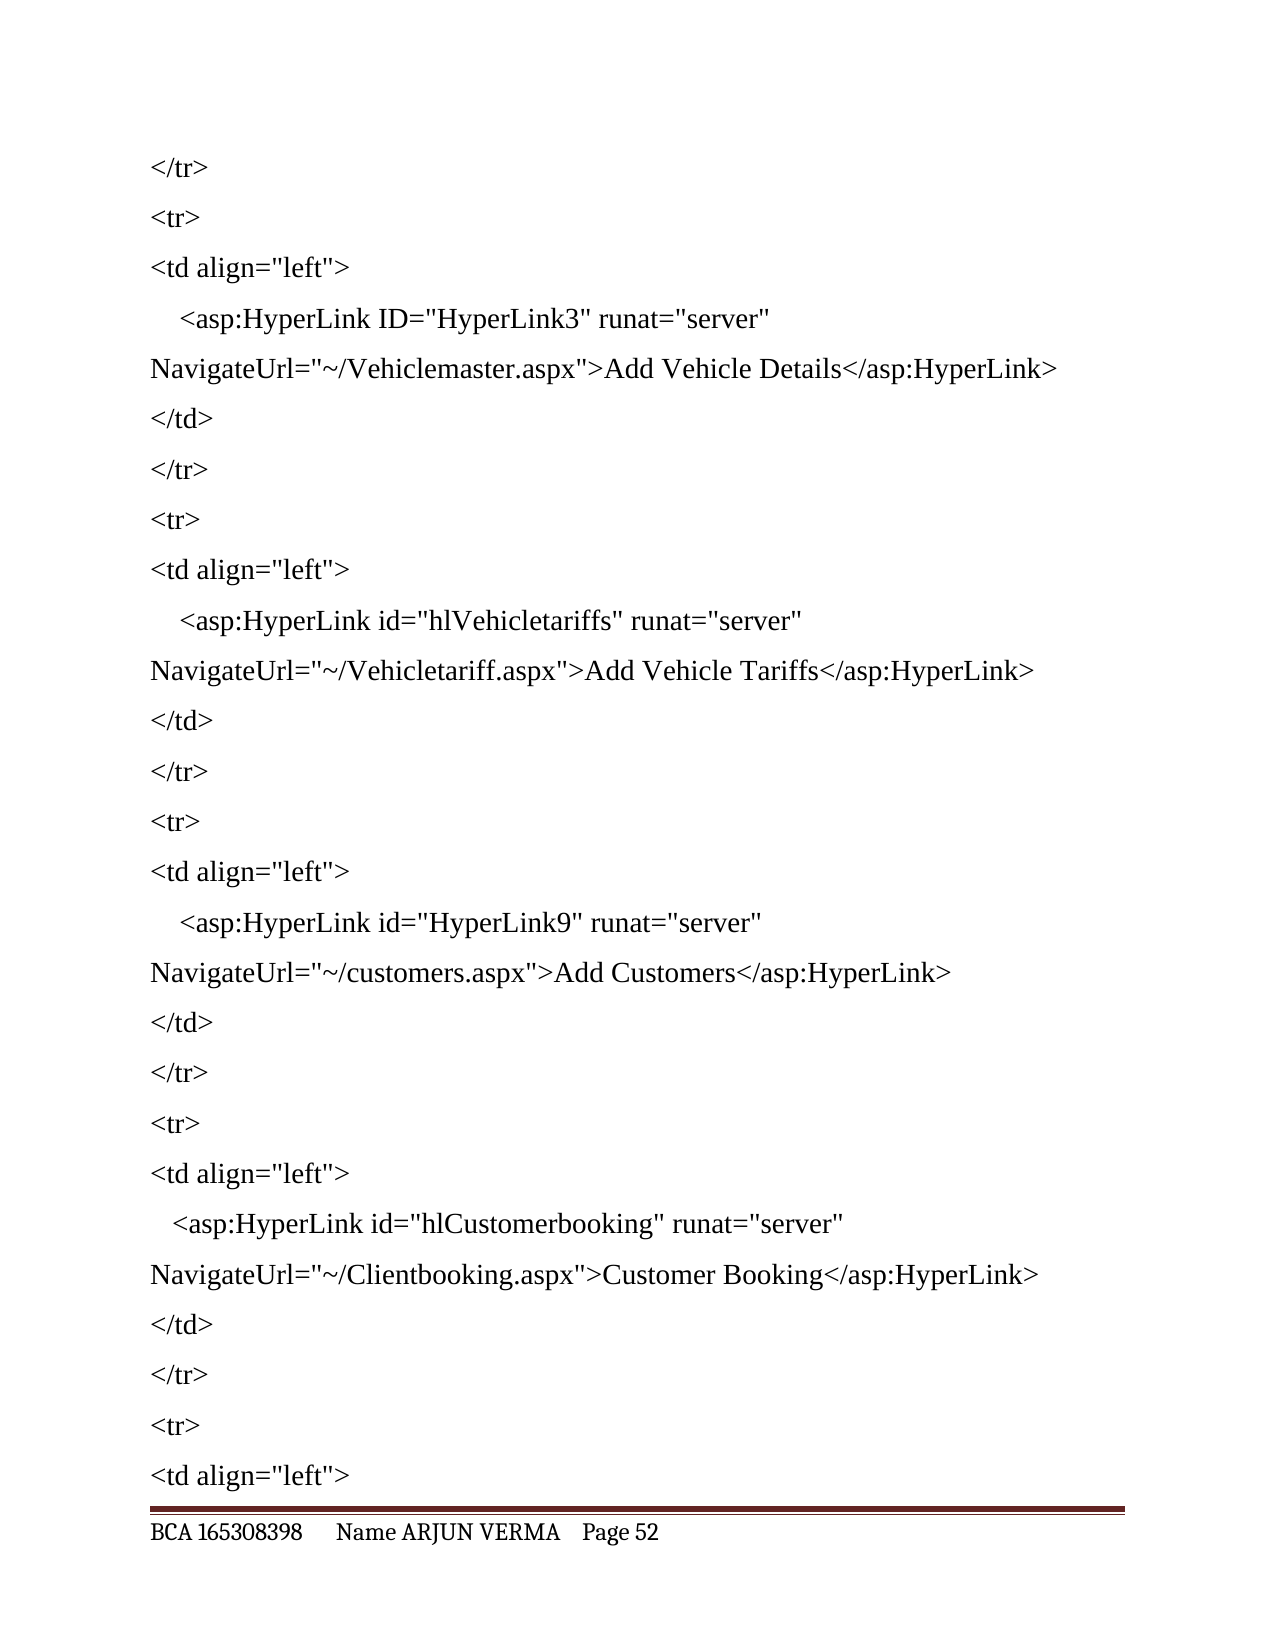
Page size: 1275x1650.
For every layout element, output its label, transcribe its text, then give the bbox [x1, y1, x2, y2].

text <td align="left"> [150, 552, 1125, 586]
text </tr> [150, 754, 1125, 787]
text <tr> [150, 804, 1125, 838]
text <asp:HyperLink id="HyperLink9" runat="server" NavigateUrl="~/customers.aspx">Add Customers</asp:HyperLink> [150, 905, 1125, 988]
text <asp:HyperLink id="hlCustomerbooking" runat="server" NavigateUrl="~/Clientbooking.aspx">Customer Booking</asp:HyperLink> [150, 1207, 1125, 1290]
text <asp:HyperLink ID="HyperLink3" runat="server" NavigateUrl="~/Vehiclemaster.aspx">Add Vehicle Details</asp:HyperLink> [150, 301, 1125, 385]
text </td> [150, 703, 1125, 737]
text </td> [150, 1005, 1125, 1039]
text </tr> [150, 452, 1125, 485]
text <tr> [150, 200, 1125, 234]
text <td align="left"> [150, 854, 1125, 888]
text <tr> [150, 1408, 1125, 1441]
text <td align="left"> [150, 251, 1125, 284]
text <td align="left"> [150, 1458, 1125, 1492]
text </td> [150, 1307, 1125, 1341]
text </td> [150, 402, 1125, 435]
text </tr> [150, 150, 1125, 183]
text <asp:HyperLink id="hlVehicletariffs" runat="server" NavigateUrl="~/Vehicletariff.aspx">Add Vehicle Tariffs</asp:HyperLink> [150, 603, 1125, 687]
text </tr> [150, 1056, 1125, 1089]
text </tr> [150, 1357, 1125, 1391]
text <tr> [150, 1106, 1125, 1139]
text <td align="left"> [150, 1156, 1125, 1190]
text <tr> [150, 502, 1125, 536]
